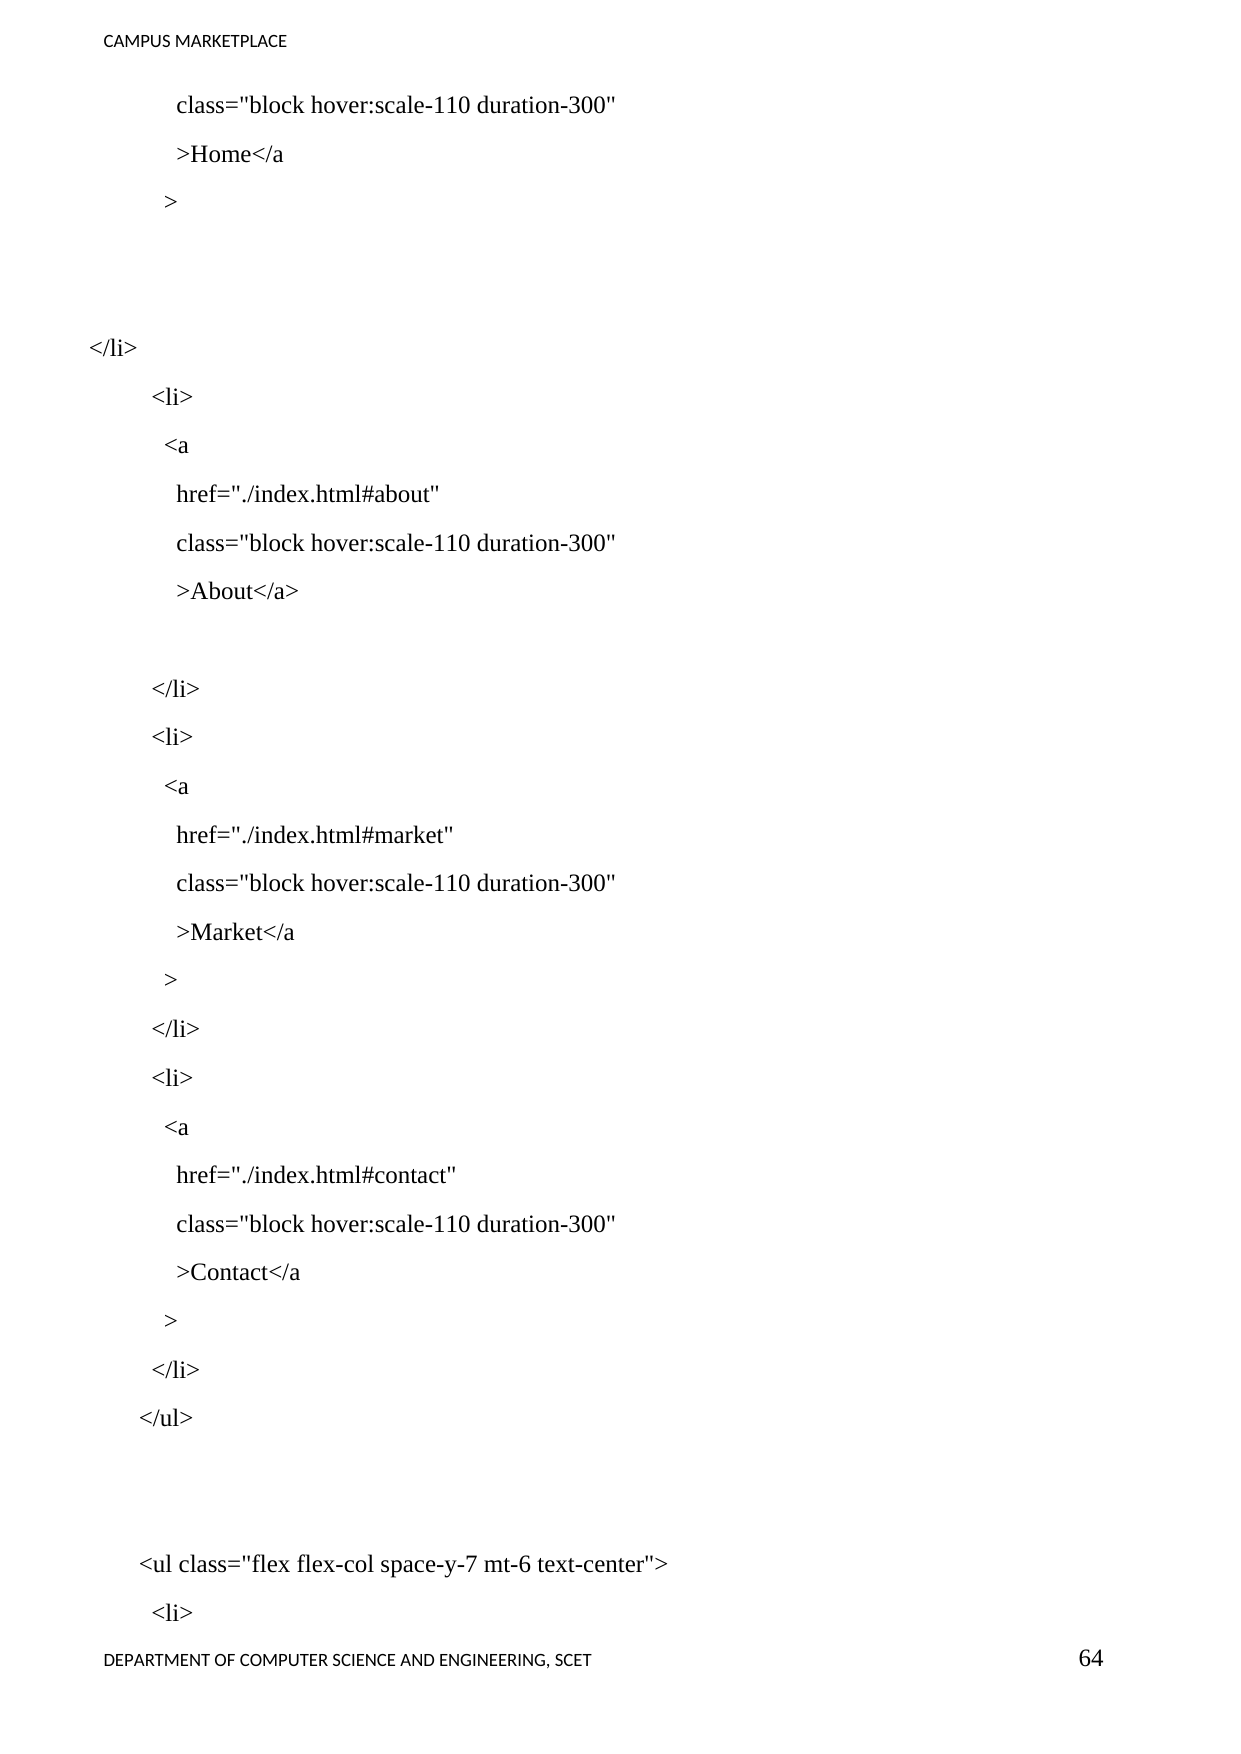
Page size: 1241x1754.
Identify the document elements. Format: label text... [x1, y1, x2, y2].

text >About</a> [89, 576, 1139, 605]
text href="./index.html#contact" [89, 1160, 1139, 1189]
text <a [89, 771, 1139, 800]
text <ul class="flex flex-col space-y-7 mt-6 text-center"> [89, 1549, 1139, 1578]
text >Contact</a [89, 1257, 1139, 1286]
text >Home</a [89, 139, 1139, 167]
text class="block hover:scale-110 duration-300" [89, 868, 1139, 897]
text <a [89, 431, 1139, 459]
text <li> [89, 722, 1139, 751]
text class="block hover:scale-110 duration-300" [89, 90, 1139, 119]
text > [89, 966, 1139, 994]
text </li> [89, 1014, 1139, 1043]
text </li> [89, 333, 1139, 362]
text href="./index.html#market" [89, 820, 1139, 848]
text </li> [89, 674, 1139, 702]
text </li> [89, 1355, 1139, 1383]
text <a [89, 1112, 1139, 1140]
text class="block hover:scale-110 duration-300" [89, 1209, 1139, 1238]
text href="./index.html#about" [89, 479, 1139, 508]
text <li> [89, 1598, 1139, 1627]
text </ul> [89, 1403, 1139, 1432]
text class="block hover:scale-110 duration-300" [89, 528, 1139, 557]
text >Market</a [89, 917, 1139, 946]
text > [89, 1306, 1139, 1335]
text <li> [89, 382, 1139, 411]
text > [89, 187, 1139, 216]
text <li> [89, 1063, 1139, 1092]
